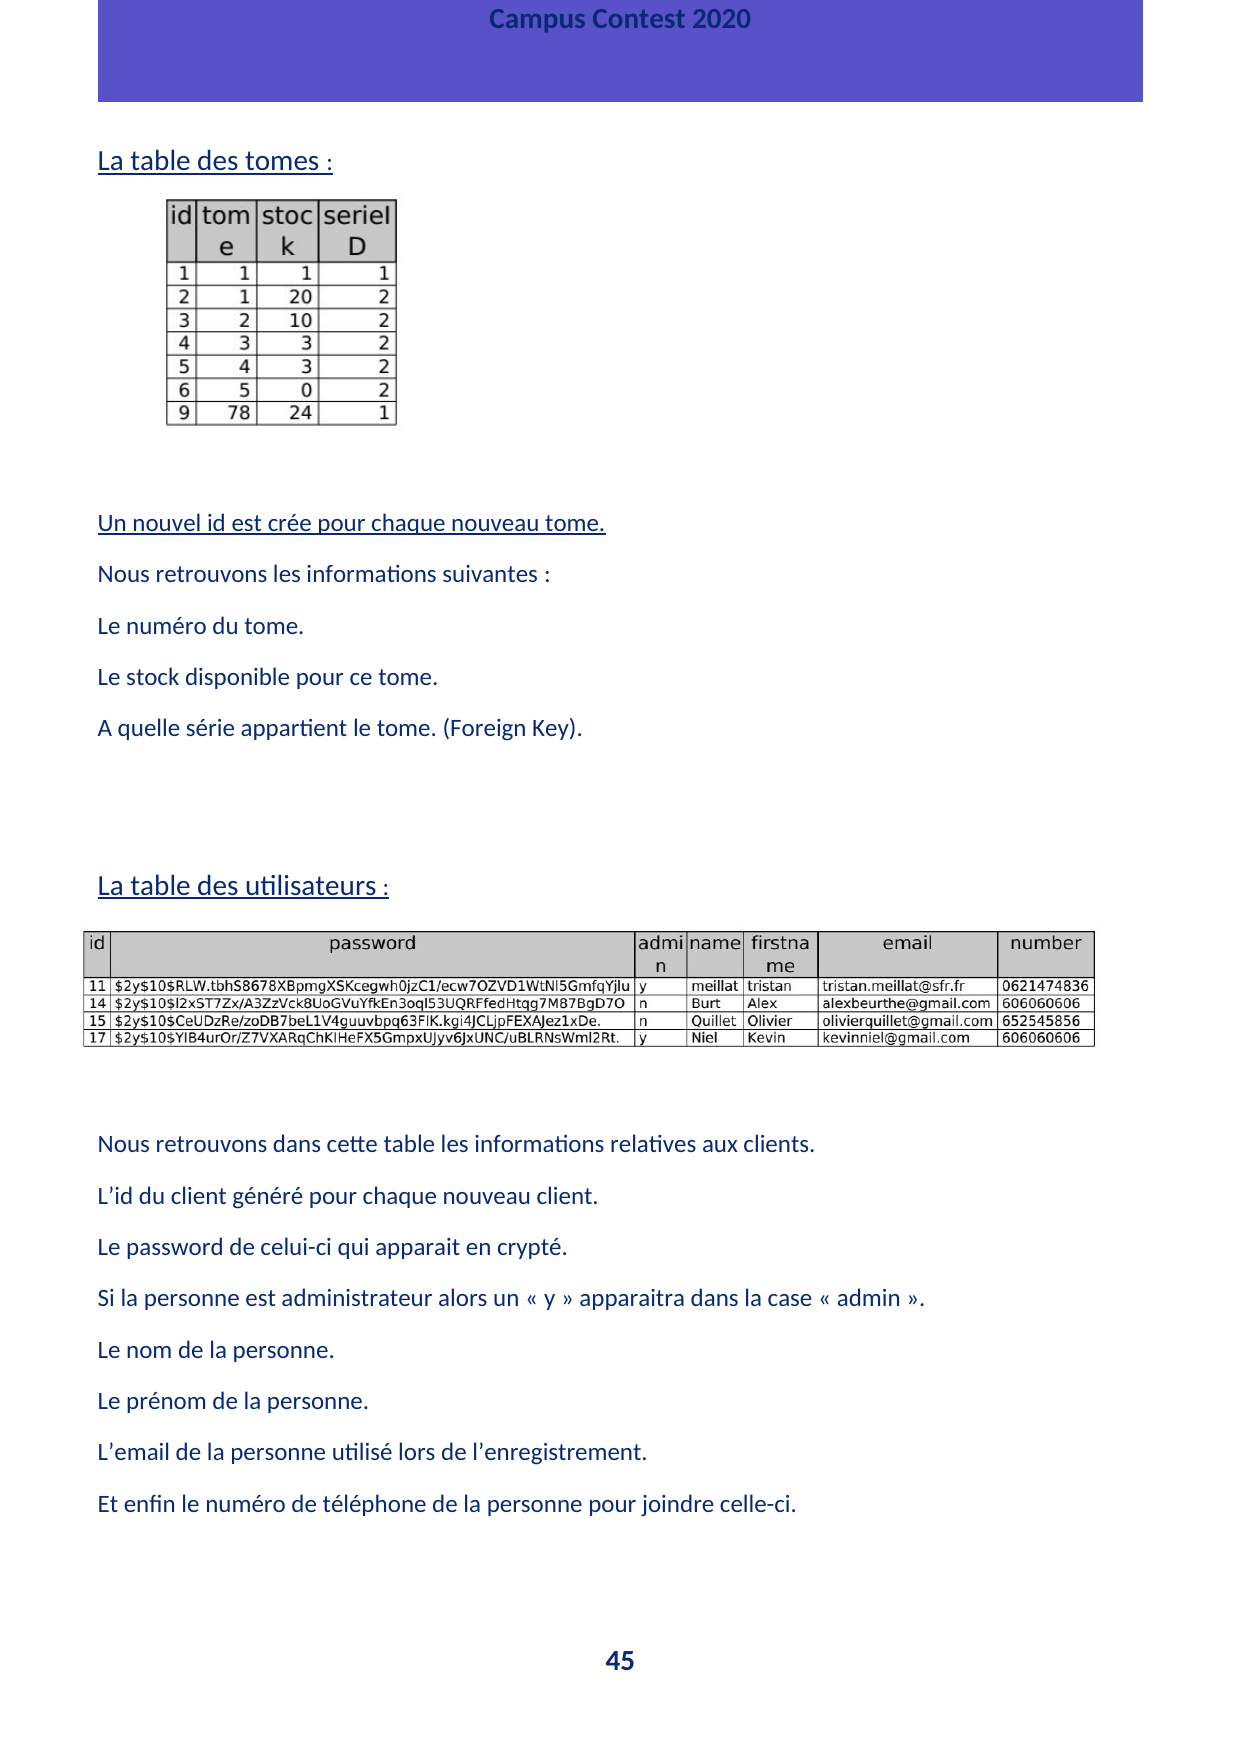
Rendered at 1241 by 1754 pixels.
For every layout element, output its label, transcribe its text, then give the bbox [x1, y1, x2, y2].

text La table des utilisateurs : [97, 867, 1143, 902]
text A quelle série appartient le tome. (Foreign Key). [97, 712, 1143, 743]
text L’id du client généré pour chaque nouveau client. [97, 1180, 1143, 1210]
text Le numéro du tome. [97, 610, 1143, 640]
text Nous retrouvons dans cette table les informations relatives aux clients. [97, 1128, 1143, 1159]
text Le nom de la personne. [97, 1334, 1143, 1364]
text L’email de la personne utilisé lors de l’enregistrement. [97, 1437, 1143, 1467]
text Si la personne est administrateur alors un « y » apparaitra dans la case « admin ». [97, 1282, 1143, 1313]
text Le password de celui-ci qui apparait en crypté. [97, 1231, 1143, 1262]
text Le stock disponible pour ce tome. [97, 661, 1143, 692]
text La table des tomes : [97, 142, 1143, 178]
picture [147, 181, 455, 475]
text Un nouvel id est crée pour chaque nouveau tome. [97, 507, 1143, 538]
text Nous retrouvons les informations suivantes : [97, 558, 1143, 589]
text Le prénom de la personne. [97, 1385, 1143, 1416]
picture [72, 913, 1118, 1089]
text Et enfin le numéro de téléphone de la personne pour joindre celle-ci. [97, 1488, 1143, 1518]
